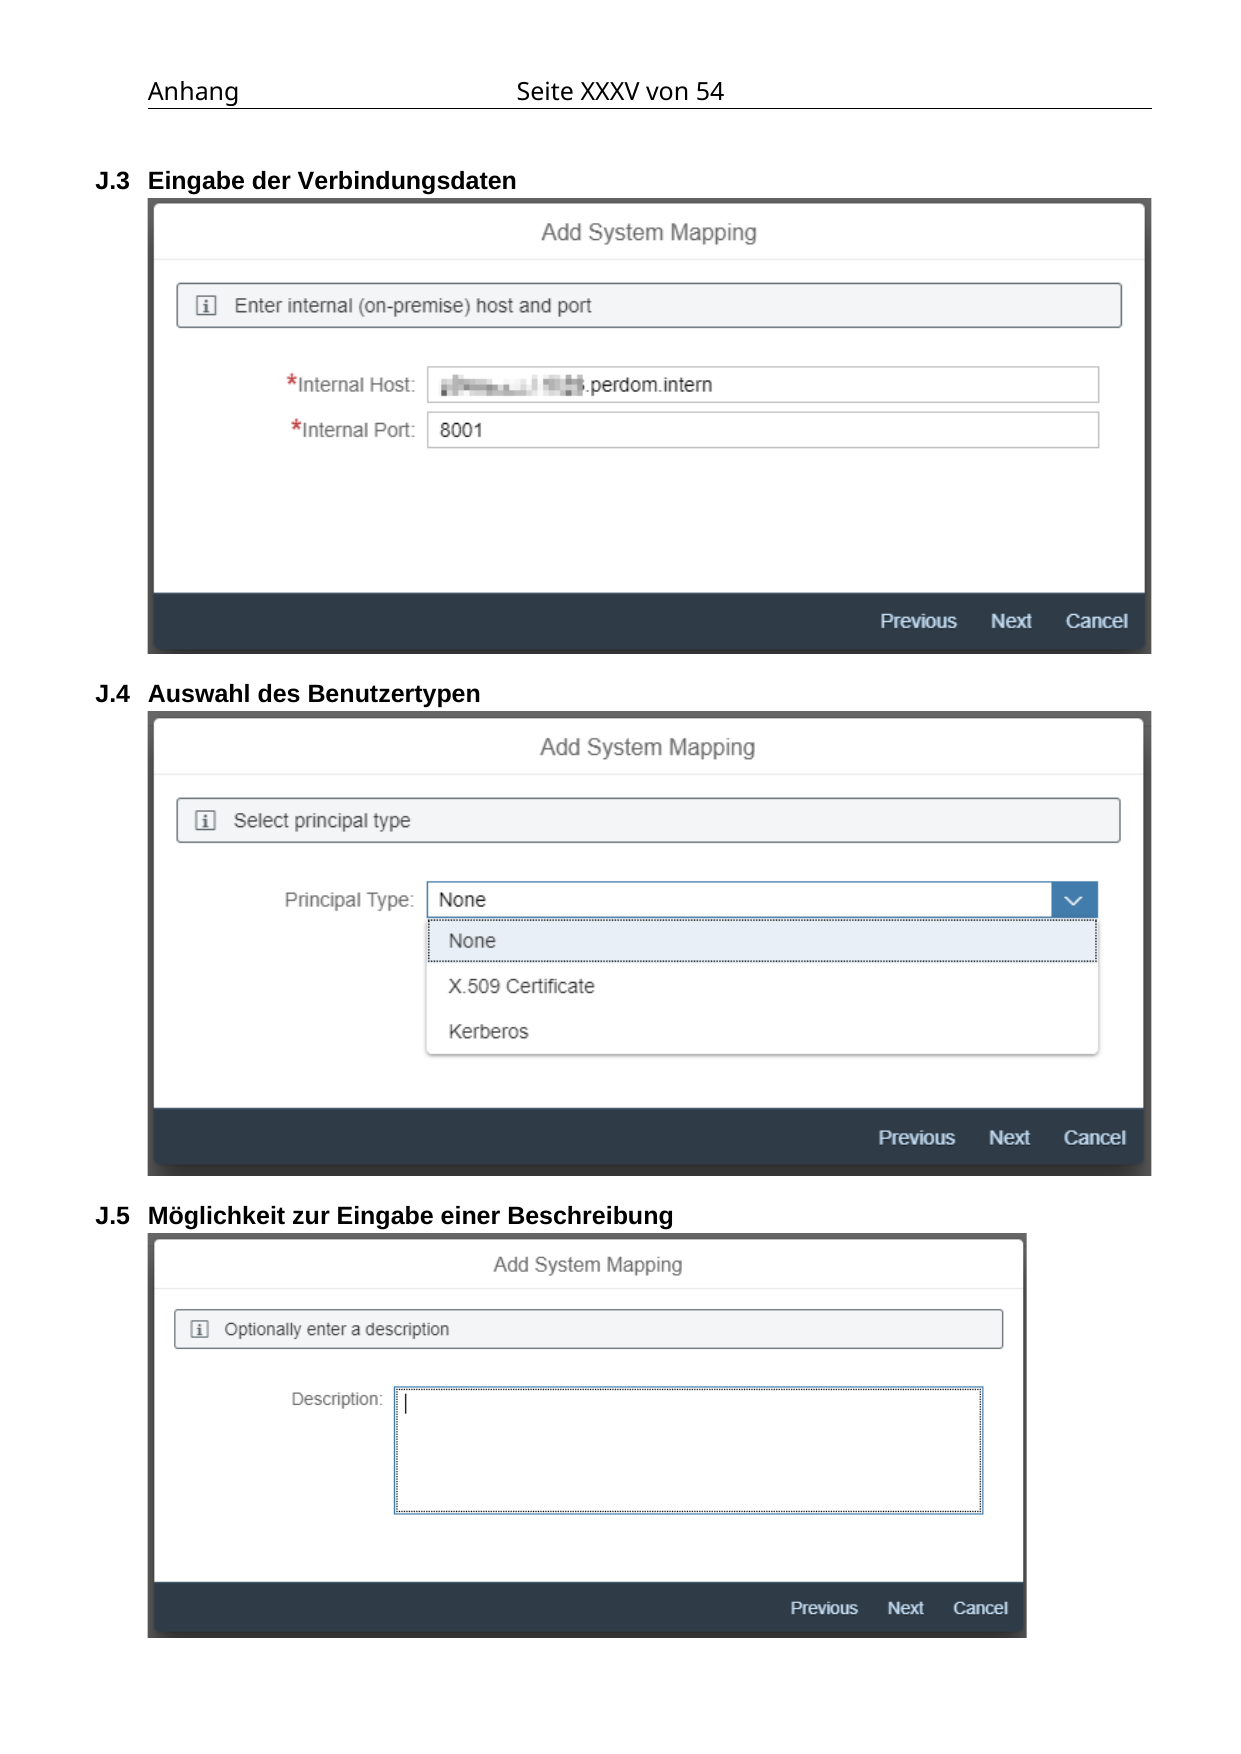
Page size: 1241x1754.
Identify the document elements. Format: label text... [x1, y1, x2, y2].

picture [147, 198, 1152, 654]
picture [147, 711, 1152, 1176]
text Auswahl des Benutzertypen [95, 679, 1152, 707]
picture [147, 1233, 1027, 1638]
text Eingabe der Verbindungsdaten [95, 166, 1152, 195]
text Möglichkeit zur Eingabe einer Beschreibung [95, 1201, 1152, 1229]
